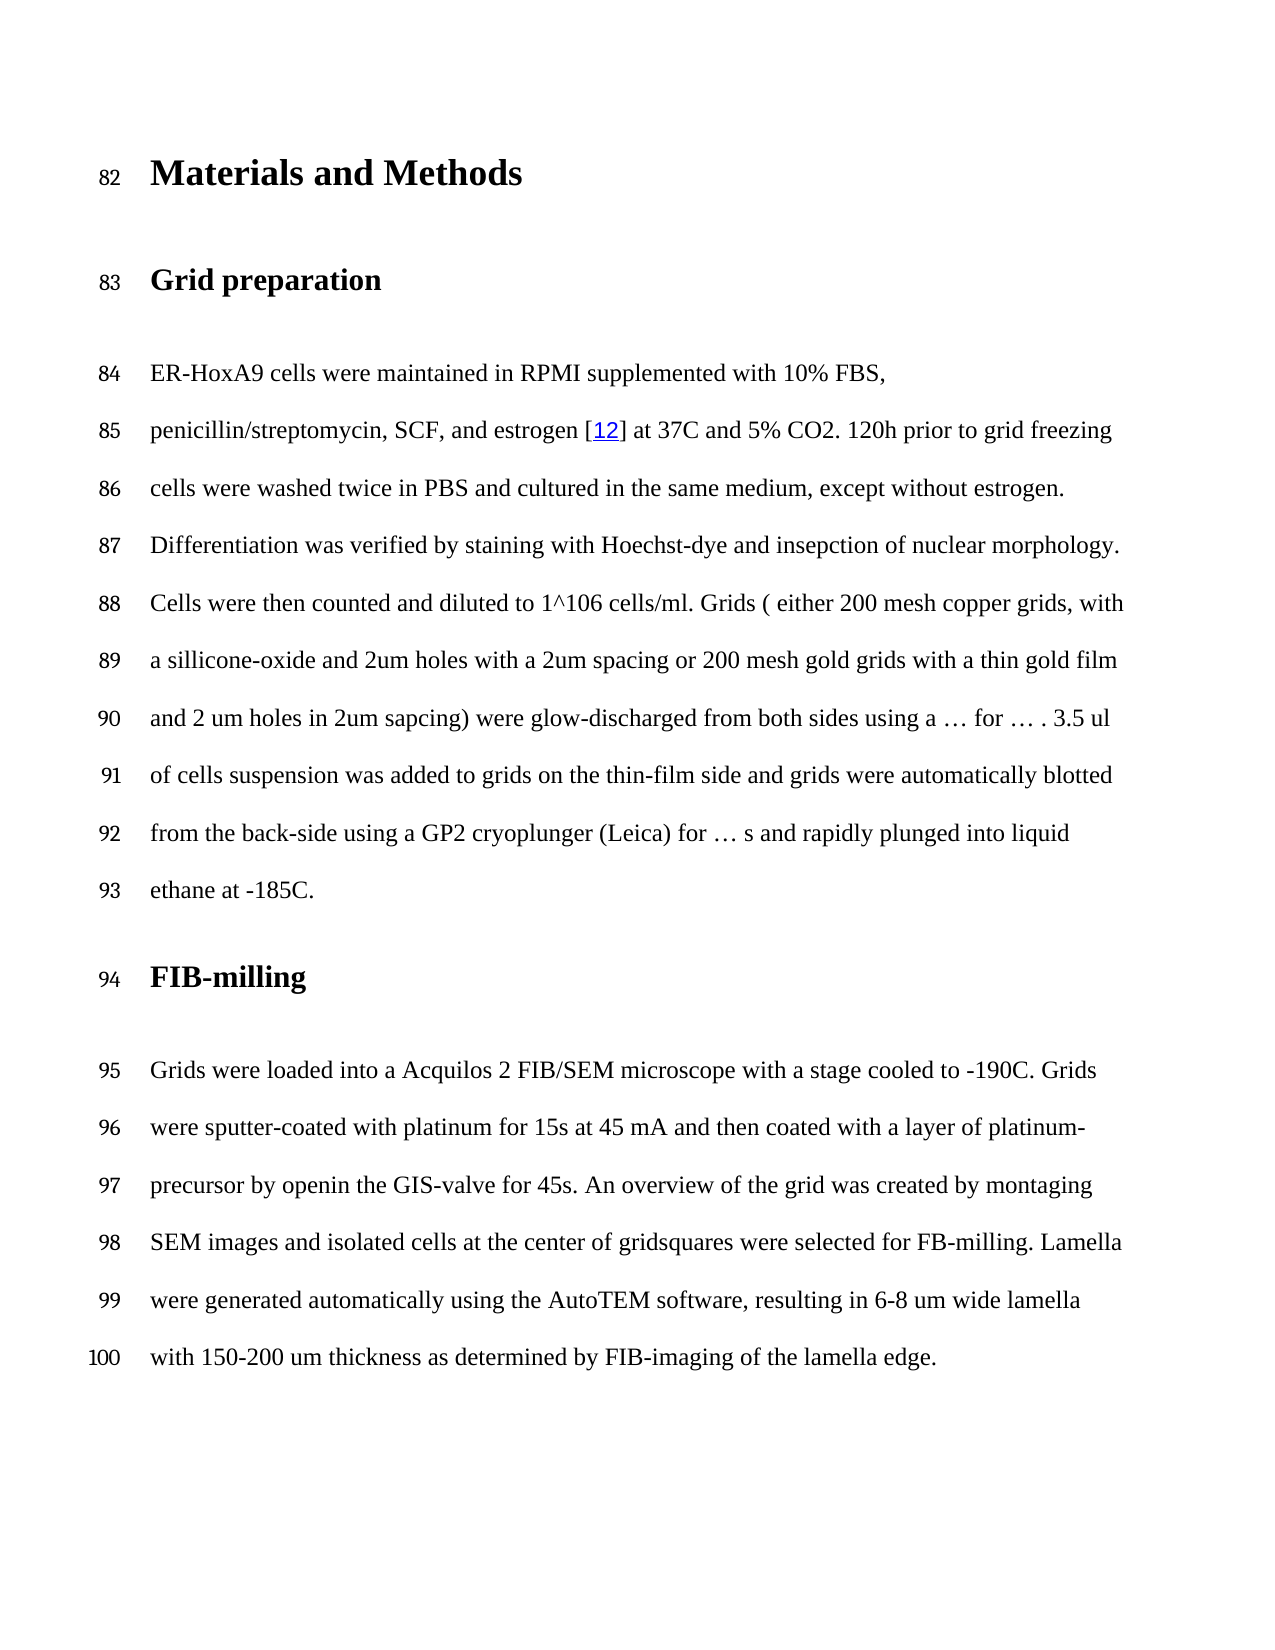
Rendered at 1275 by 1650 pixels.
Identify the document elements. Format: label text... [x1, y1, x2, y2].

text ER-HoxA9 cells were maintained in RPMI supplemented with 10% FBS, penicillin/streptomycin, SCF, and estrogen [12] at 37C and 5% CO2. 120h prior to grid freezing cells were washed twice in PBS and cultured in the same medium, except without estrogen. Differentiation was verified by staining with Hoechst-dye and insepction of nuclear morphology. Cells were then counted and diluted to 1^106 cells/ml. Grids ( either 200 mesh copper grids, with a sillicone-oxide and 2um holes with a 2um spacing or 200 mesh gold grids with a thin gold film and 2 um holes in 2um sapcing) were glow-discharged from both sides using a … for … . 3.5 ul of cells suspension was added to grids on the thin-film side and grids were automatically blotted from the back-side using a GP2 cryoplunger (Leica) for … s and rapidly plunged into liquid ethane at -185C. [150, 358, 1125, 904]
subtitle FIB-milling [150, 958, 1125, 994]
text Grids were loaded into a Acquilos 2 FIB/SEM microscope with a stage cooled to -190C. Grids were sputter-coated with platinum for 15s at 45 mA and then coated with a layer of platinum-precursor by openin the GIS-valve for 45s. An overview of the grid was created by montaging SEM images and isolated cells at the center of gridsquares were selected for FB-milling. Lamella were generated automatically using the AutoTEM software, resulting in 6-8 um wide lamella with 150-200 um thickness as determined by FIB-imaging of the lamella edge. [150, 1055, 1125, 1371]
subtitle Materials and Methods [150, 150, 1125, 193]
subtitle Grid preparation [150, 261, 1125, 297]
